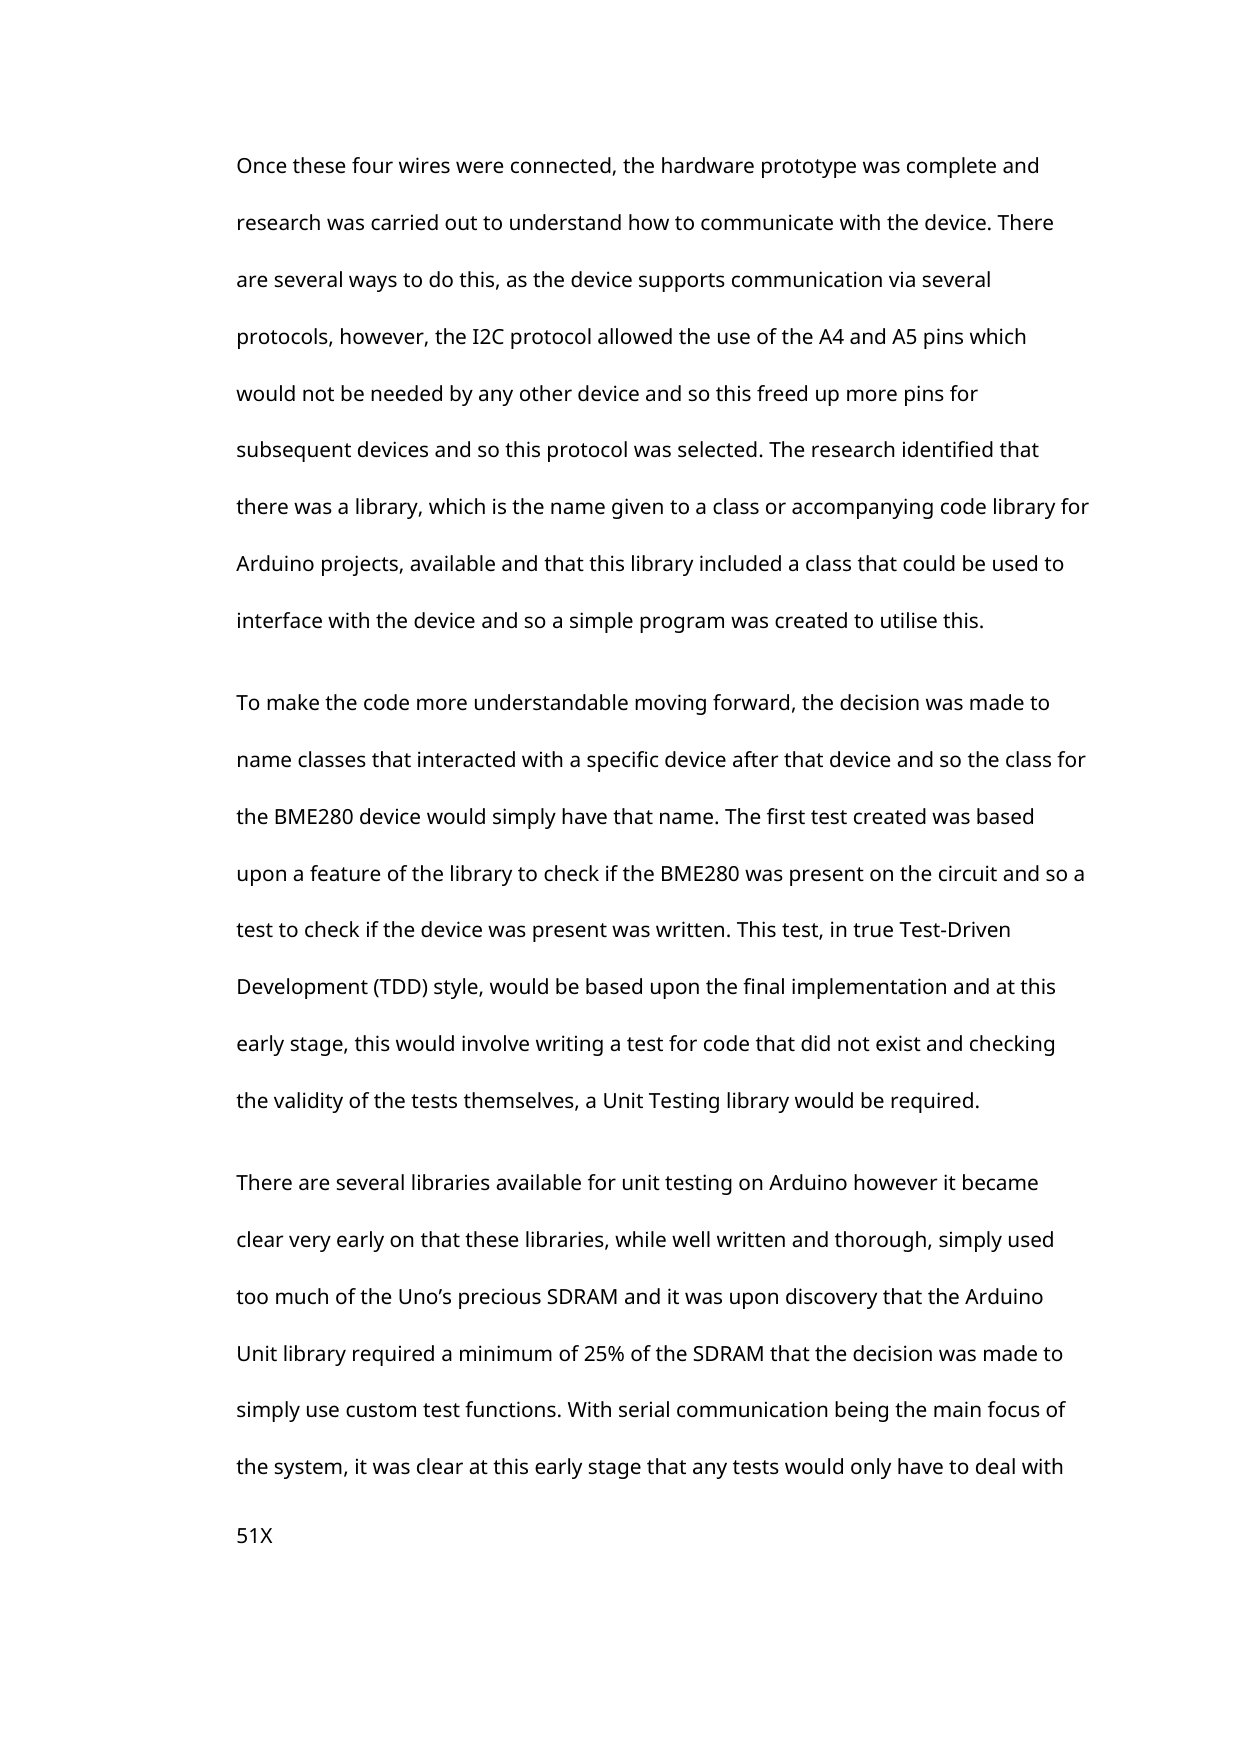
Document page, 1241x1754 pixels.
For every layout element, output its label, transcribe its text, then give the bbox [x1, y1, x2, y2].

text To make the code more understandable moving forward, the decision was made to name classes that interacted with a specific device after that device and so the class for the BME280 device would simply have that name. The first test created was based upon a feature of the library to check if the BME280 was present on the circuit and so a test to check if the device was present was written. This test, in true Test-Driven Development (TDD) style, would be based upon the final implementation and at this early stage, this would involve writing a test for code that did not exist and checking the validity of the tests themselves, a Unit Testing library would be required. [236, 688, 1090, 1115]
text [236, 1168, 1090, 1481]
text Once these four wires were connected, the hardware prototype was complete and research was carried out to understand how to communicate with the device. There are several ways to do this, as the device supports communication via several protocols, however, the I2C protocol allowed the use of the A4 and A5 pins which would not be needed by any other device and so this freed up more pins for subsequent devices and so this protocol was selected. The research identified that there was a library, which is the name given to a class or accompanying code library for Arduino projects, available and that this library included a class that could be used to interface with the device and so a simple program was created to utilise this. [236, 151, 1090, 635]
